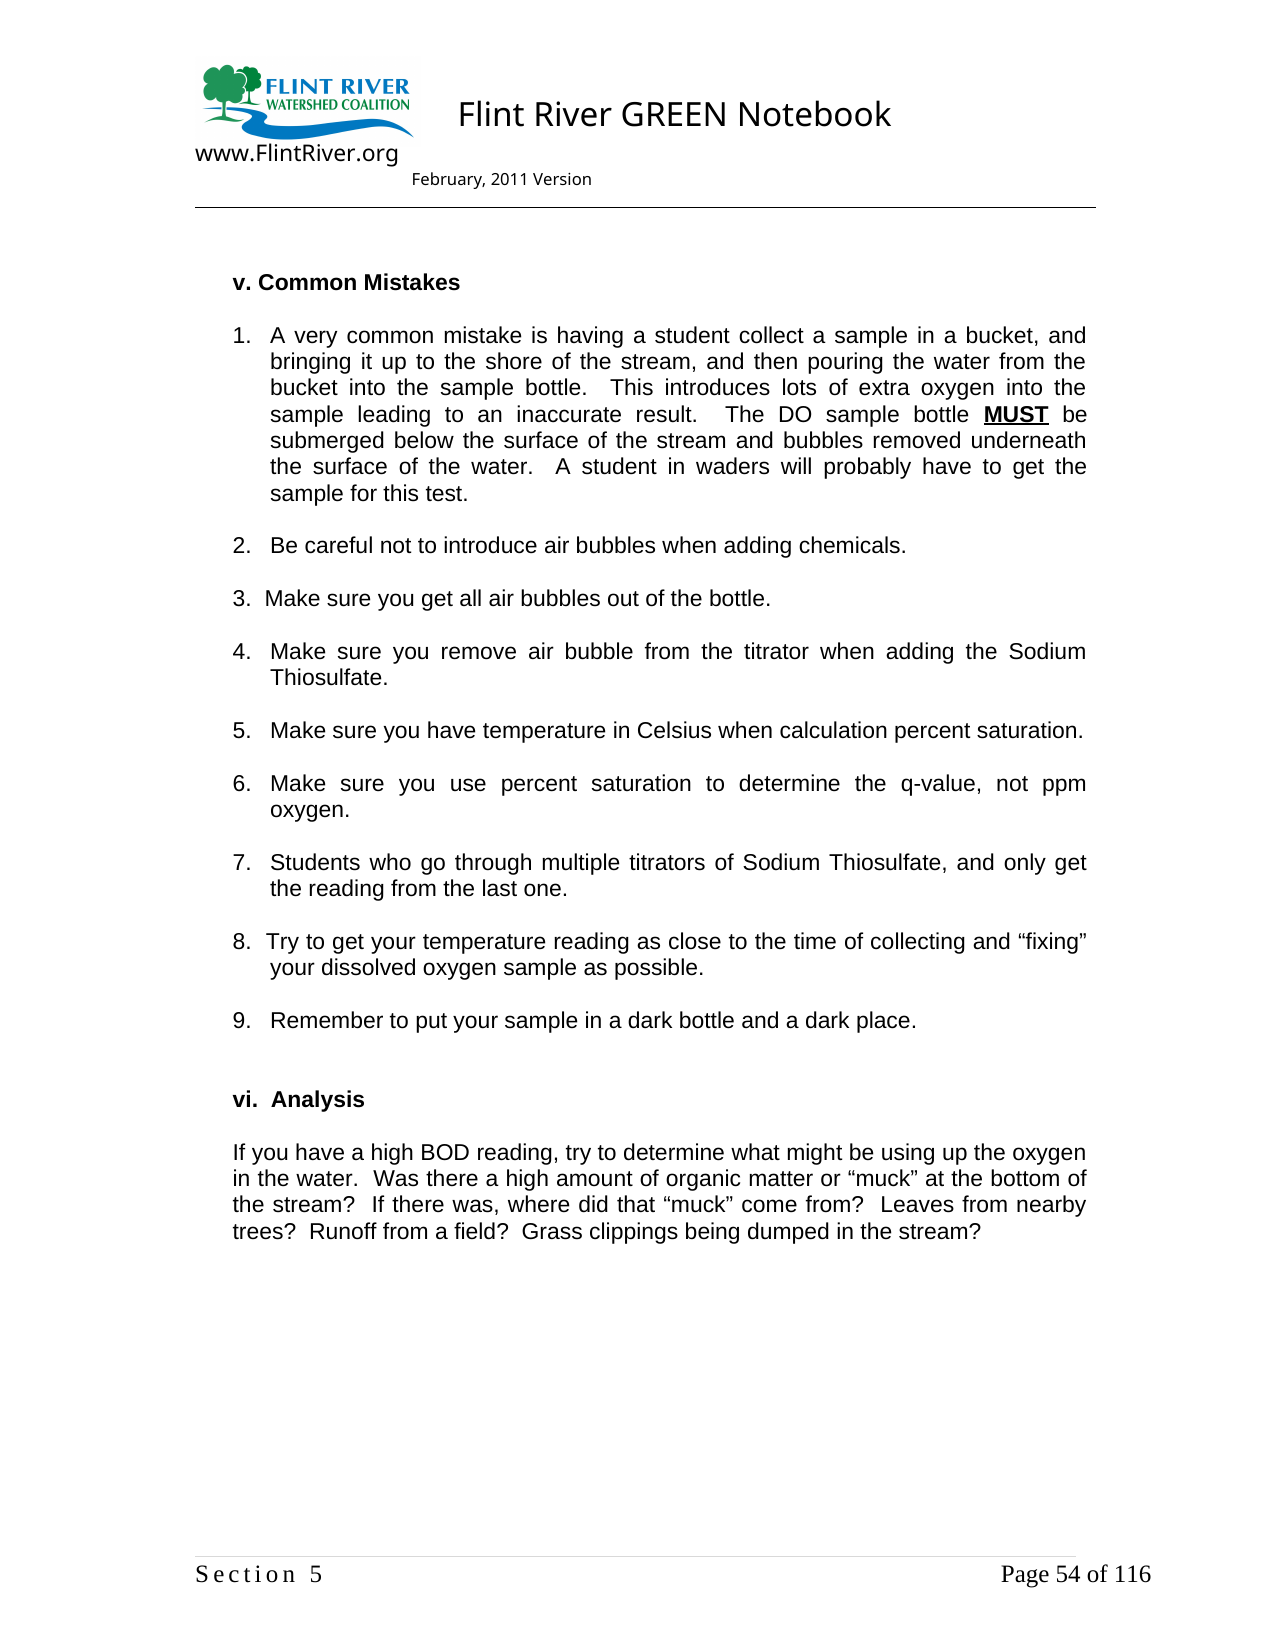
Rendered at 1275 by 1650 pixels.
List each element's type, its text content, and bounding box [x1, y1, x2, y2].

text If you have a high BOD reading, try to determine what might be using up the oxygen in the water. Was there a high amount of organic matter or “muck” at the bottom of the stream? If there was, where did that “muck” come from? Leaves from nearby trees? Runoff from a field? Grass clippings being dumped in the stream? [232, 1138, 1087, 1244]
text 7. Students who go through multiple titrators of Sodium Thiosulfate, and only get the reading from the last one. [232, 849, 1087, 901]
text 2. Be careful not to introduce air bubbles when adding chemicals. [232, 532, 1087, 559]
text 8. Try to get your temperature reading as close to the time of collecting and “fixing” your dissolved oxygen sample as possible. [232, 928, 1087, 980]
picture [195, 56, 421, 147]
text vi. Analysis [232, 1086, 1087, 1112]
text 6. Make sure you use percent saturation to determine the q-value, not ppm oxygen. [232, 769, 1087, 822]
text 3. Make sure you get all air bubbles out of the bottle. [232, 585, 1087, 611]
text 9. Remember to put your sample in a dark bottle and a dark place. [232, 1007, 1087, 1033]
text 5. Make sure you have temperature in Celsius when calculation percent saturation. [232, 717, 1087, 743]
text v. Common Mistakes [232, 269, 787, 295]
text 4. Make sure you remove air bubble from the titrator when adding the Sodium Thiosulfate. [232, 638, 1087, 691]
text 1. A very common mistake is having a student collect a sample in a bucket, and bringing it up to the shore of the stream, and then pouring the water from the bucket into the sample bottle. This introduces lots of extra oxygen into the sample leading to an inaccurate result. The DO sample bottle MUST be submerged below the surface of the stream and bubbles removed underneath the surface of the water. A student in waders will probably have to get the sample for this test. [232, 322, 1087, 506]
